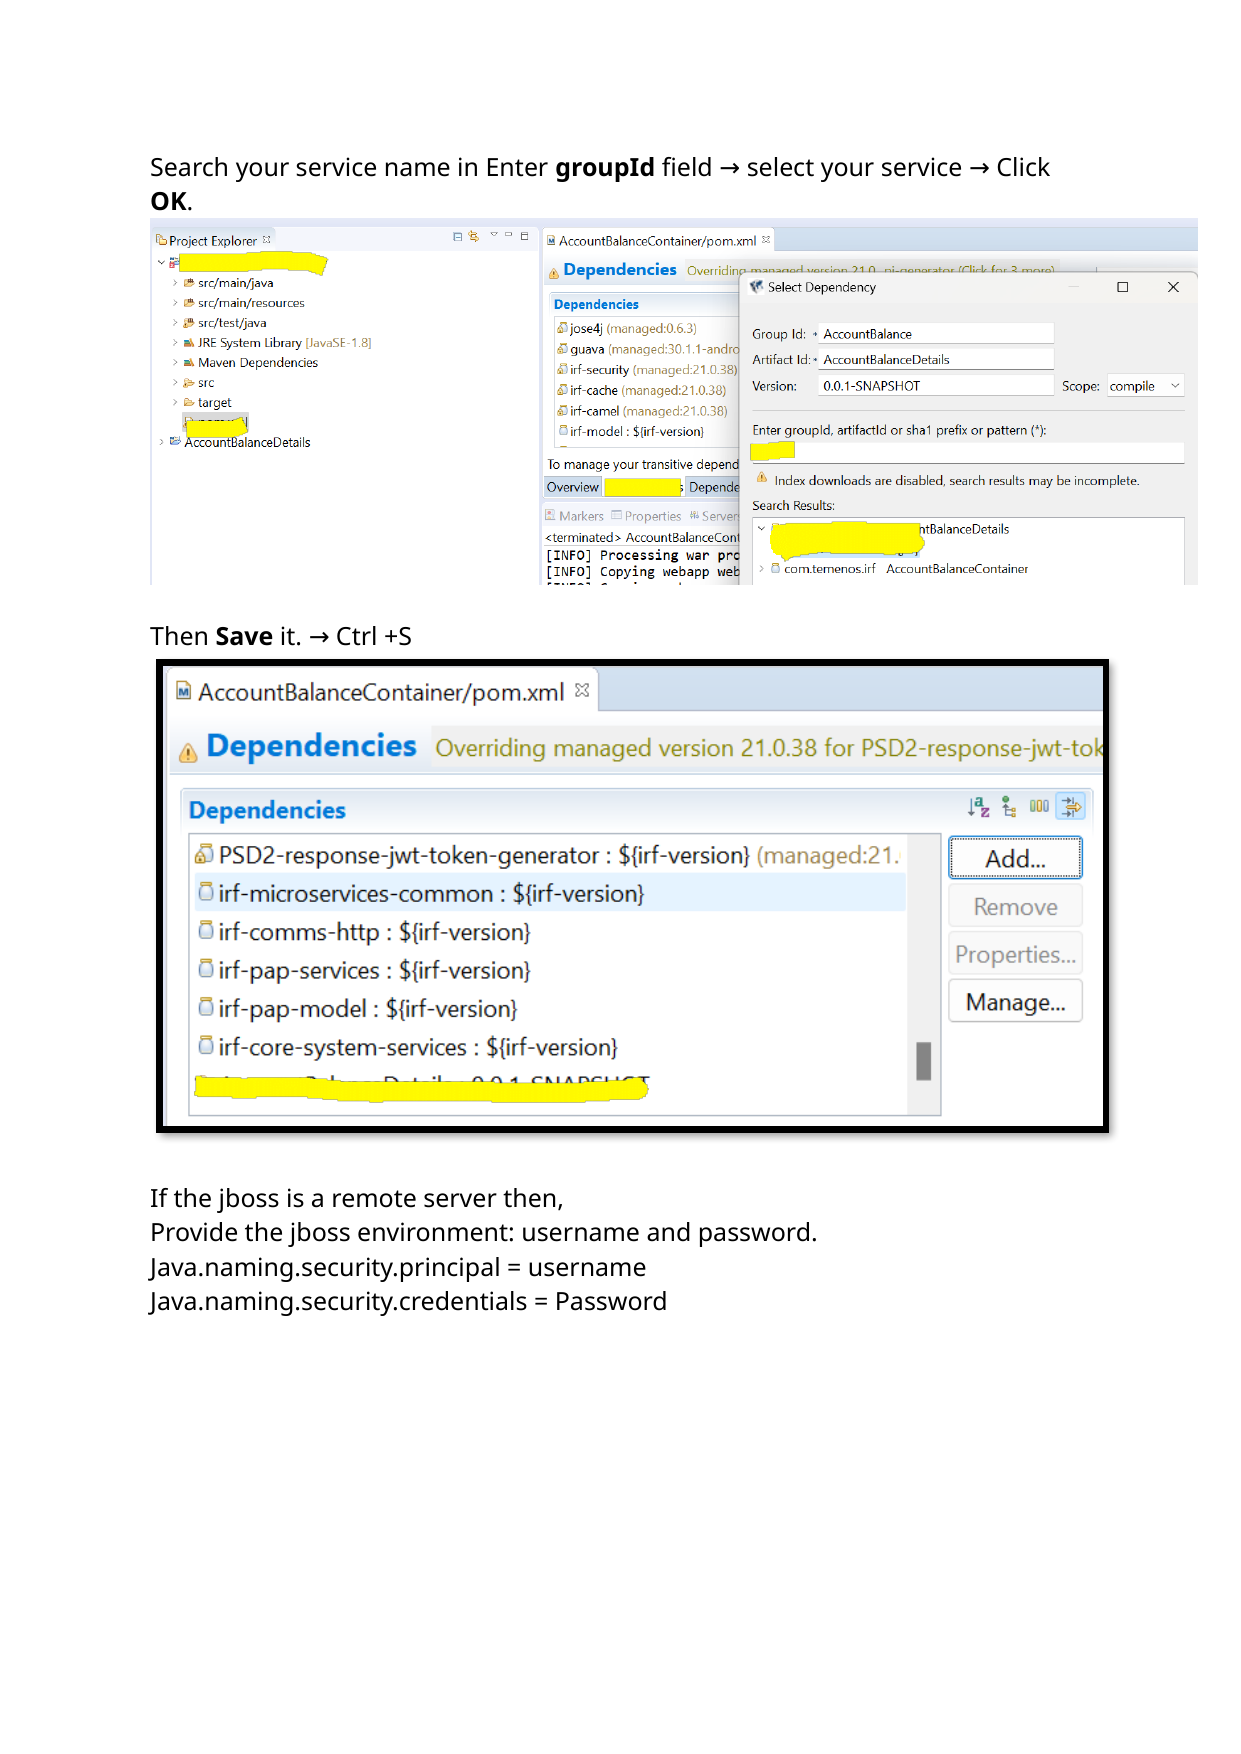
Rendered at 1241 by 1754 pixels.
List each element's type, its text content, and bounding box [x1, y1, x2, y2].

text Then Save it. → Ctrl +S [150, 619, 1090, 653]
picture [150, 218, 1198, 585]
text Java.naming.security.principal = username [150, 1249, 1090, 1283]
text Search your service name in Enter groupId field → select your service → Click OK. [150, 150, 1090, 218]
text Provide the jboss environment: username and password. [150, 1215, 1090, 1249]
picture [163, 666, 1103, 1126]
text If the jboss is a remote server then, [150, 1181, 1090, 1215]
text Java.naming.security.credentials = Password [150, 1283, 1090, 1317]
